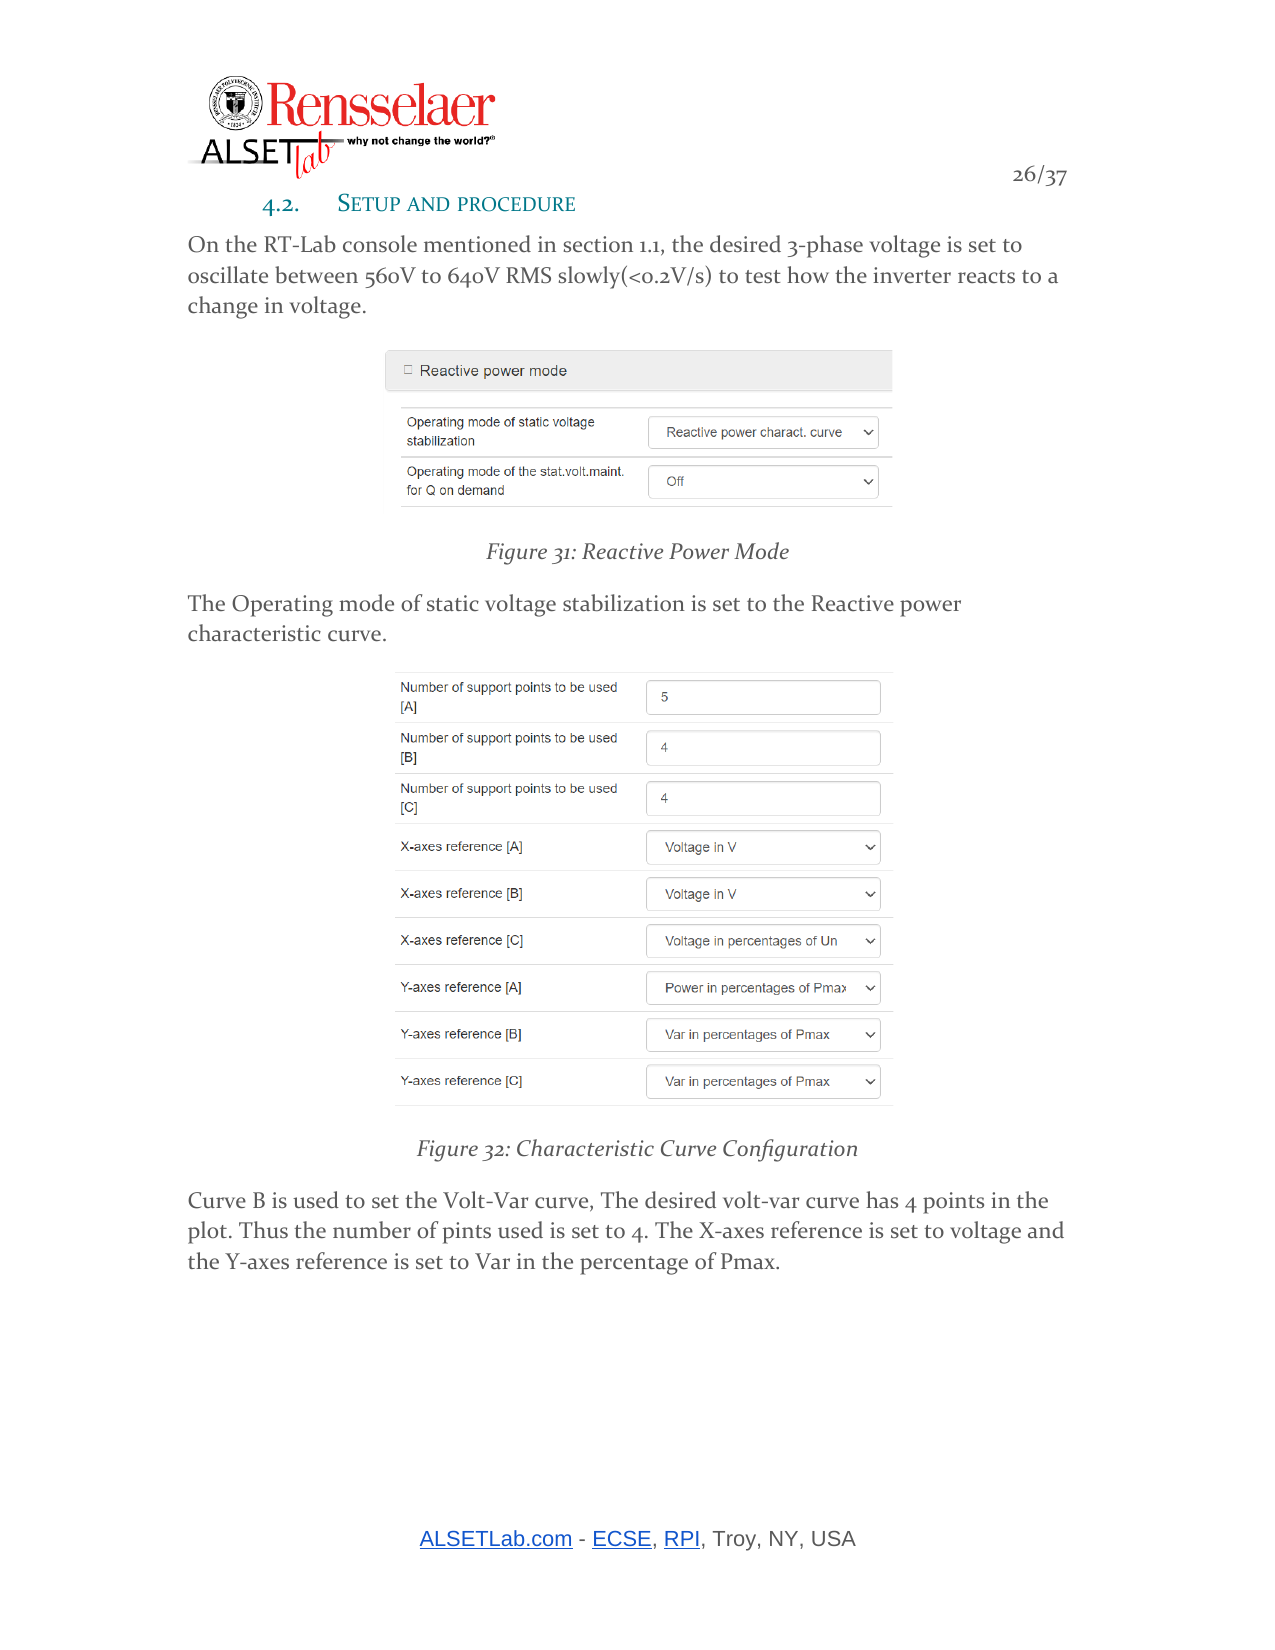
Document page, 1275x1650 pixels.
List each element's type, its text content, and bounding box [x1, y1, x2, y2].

picture [381, 671, 894, 1111]
text On the RT-Lab console mentioned in section 1.1, the desired 3-phase voltage is set to oscillate between 560V to 640V RMS slowly(<0.2V/s) to test how the inverter reacts to a change in voltage. [187, 230, 1087, 319]
text Figure 31: Reactive Power Mode [187, 537, 1087, 565]
subtitle Setup and procedure [300, 187, 1087, 217]
text Figure 32: Characteristic Curve Configuration [187, 1134, 1087, 1162]
picture [187, 75, 498, 182]
text Curve B is used to set the Volt-Var curve, The desired volt-var curve has 4 points in the plot. Thus the number of pints used is set to 4. The X-axes reference is set to voltage and the Y-axes reference is set to Var in the percentage of Pmax. [187, 1186, 1087, 1275]
text The Operating mode of static voltage stabilization is set to the Reactive power characteristic curve. [187, 589, 1087, 647]
picture [382, 343, 893, 514]
